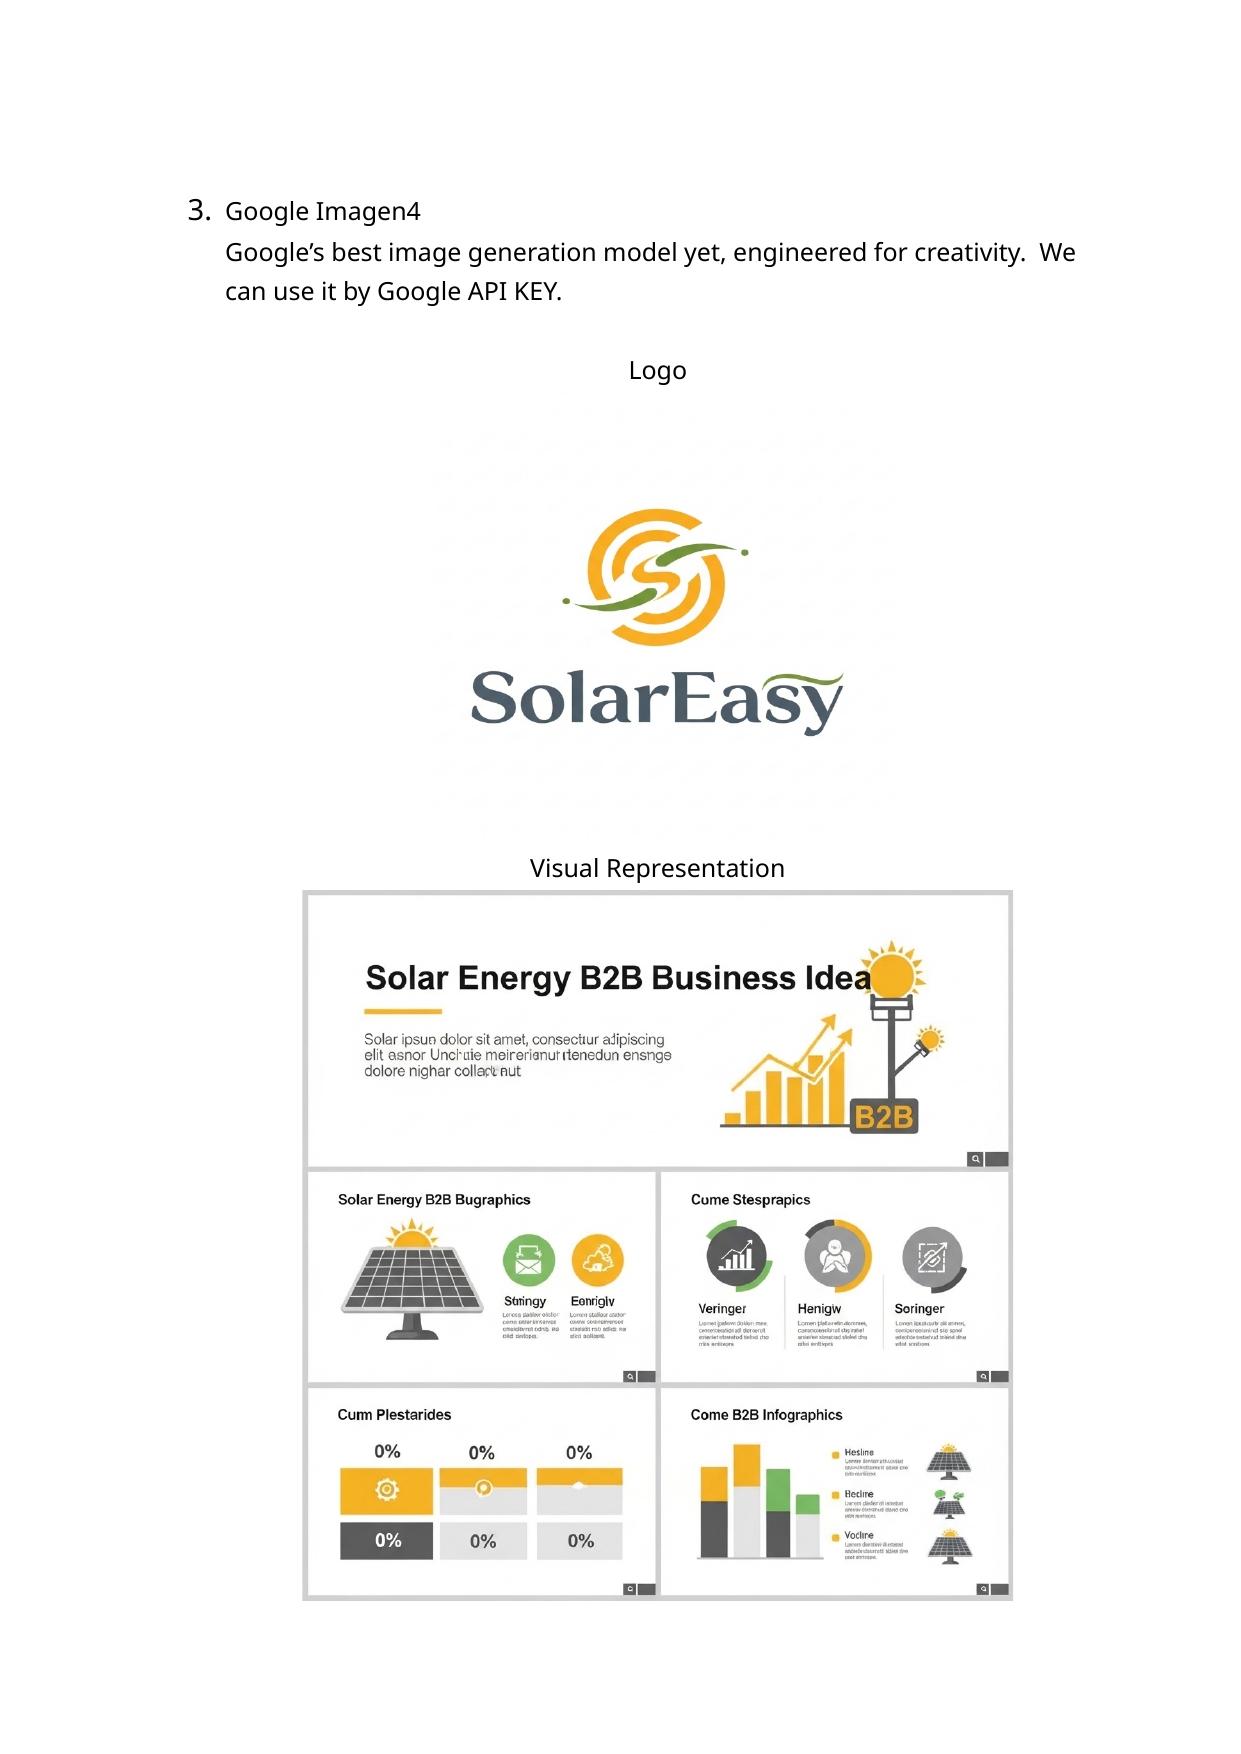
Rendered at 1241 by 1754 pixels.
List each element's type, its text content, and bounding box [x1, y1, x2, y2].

picture [401, 391, 914, 846]
list Google’s best image generation model yet, engineered for creativity. We can use it by Google API KEY. [225, 235, 1090, 308]
picture [302, 890, 1014, 1601]
list Visual Representation [225, 851, 1090, 885]
list Google Imagen4 [187, 189, 1090, 229]
list Logo [225, 352, 1090, 386]
